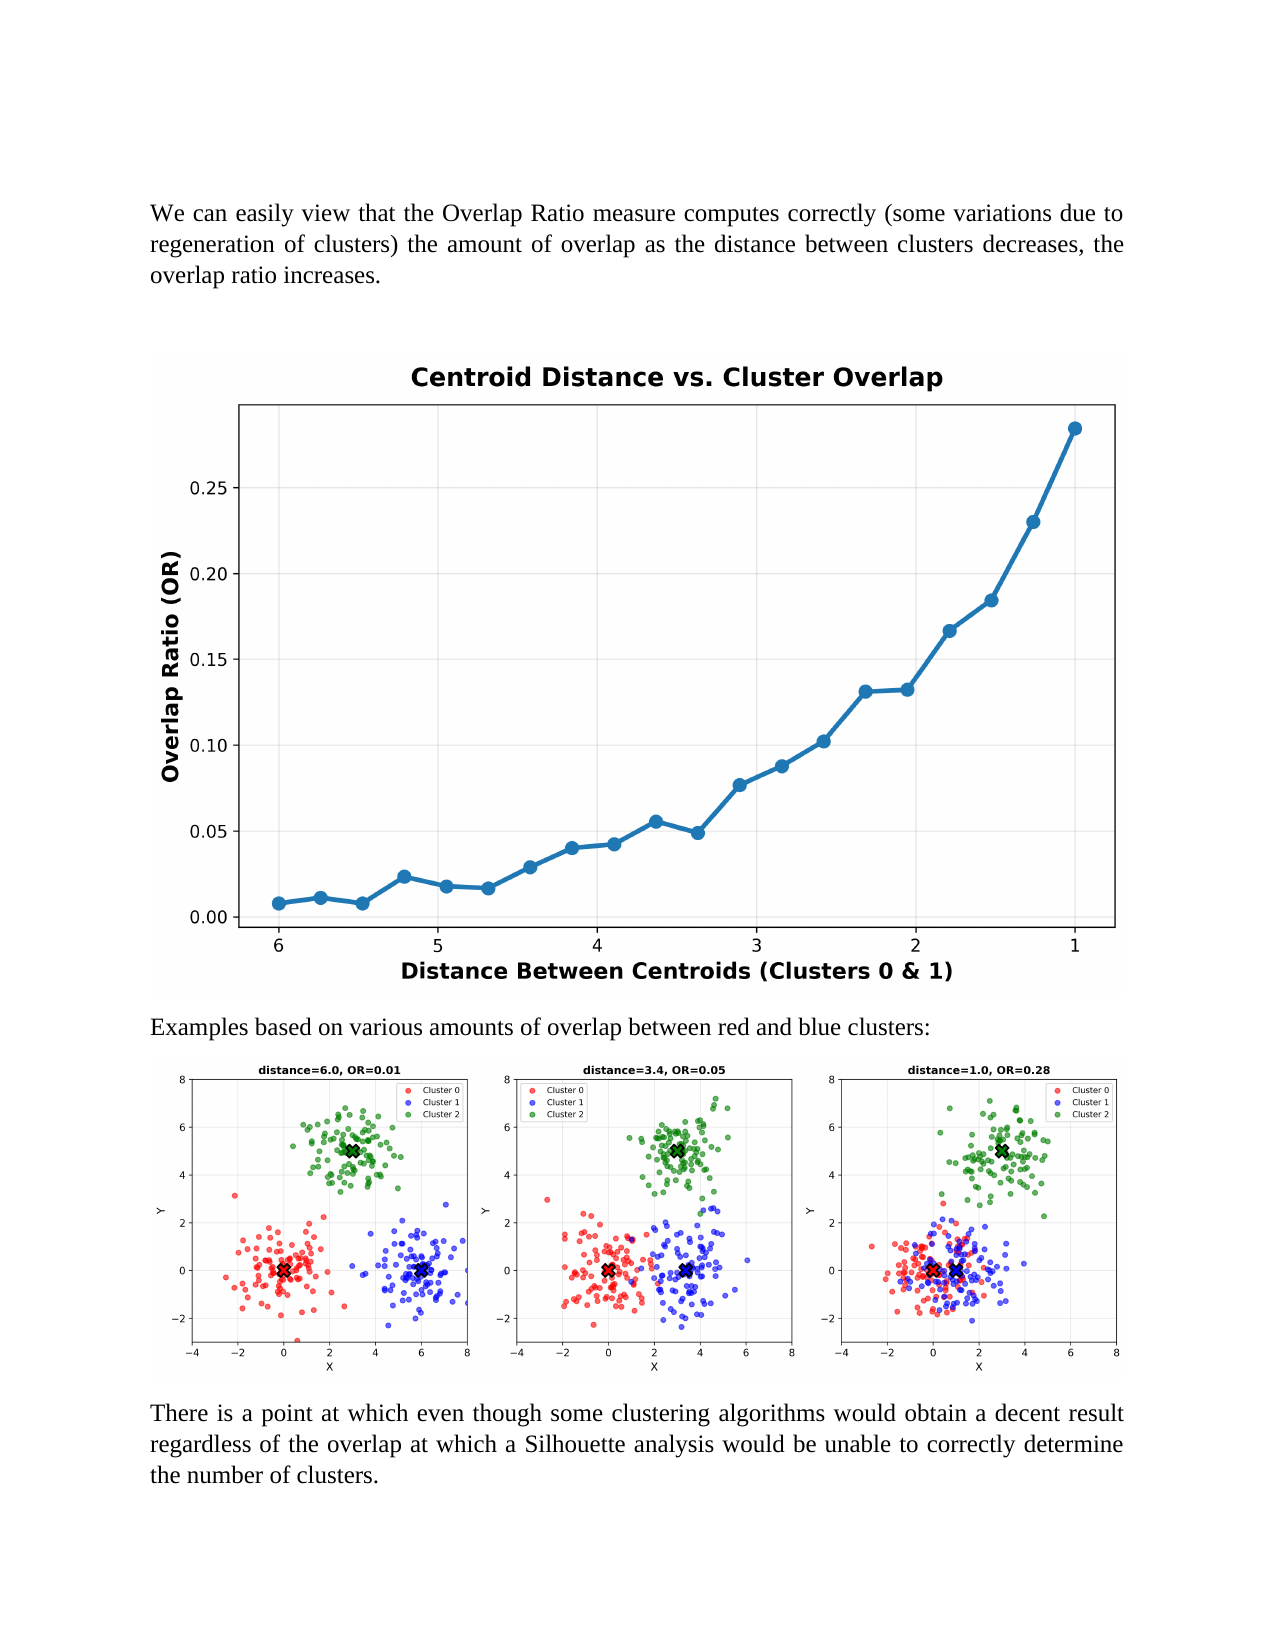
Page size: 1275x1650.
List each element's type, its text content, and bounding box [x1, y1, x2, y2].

text There is a point at which even though some clustering algorithms would obtain a decent result regardless of the overlap at which a Silhouette analysis would be unable to correctly determine the number of clusters. [150, 1398, 1125, 1488]
picture [150, 1060, 1125, 1379]
text We can easily view that the Overlap Ratio measure computes correctly (some variations due to regeneration of clusters) the amount of overlap as the distance between clusters decreases, the overlap ratio increases. [150, 198, 1125, 288]
picture [150, 355, 1125, 994]
text Examples based on various amounts of overlap between red and blue clusters: [150, 1012, 1125, 1041]
